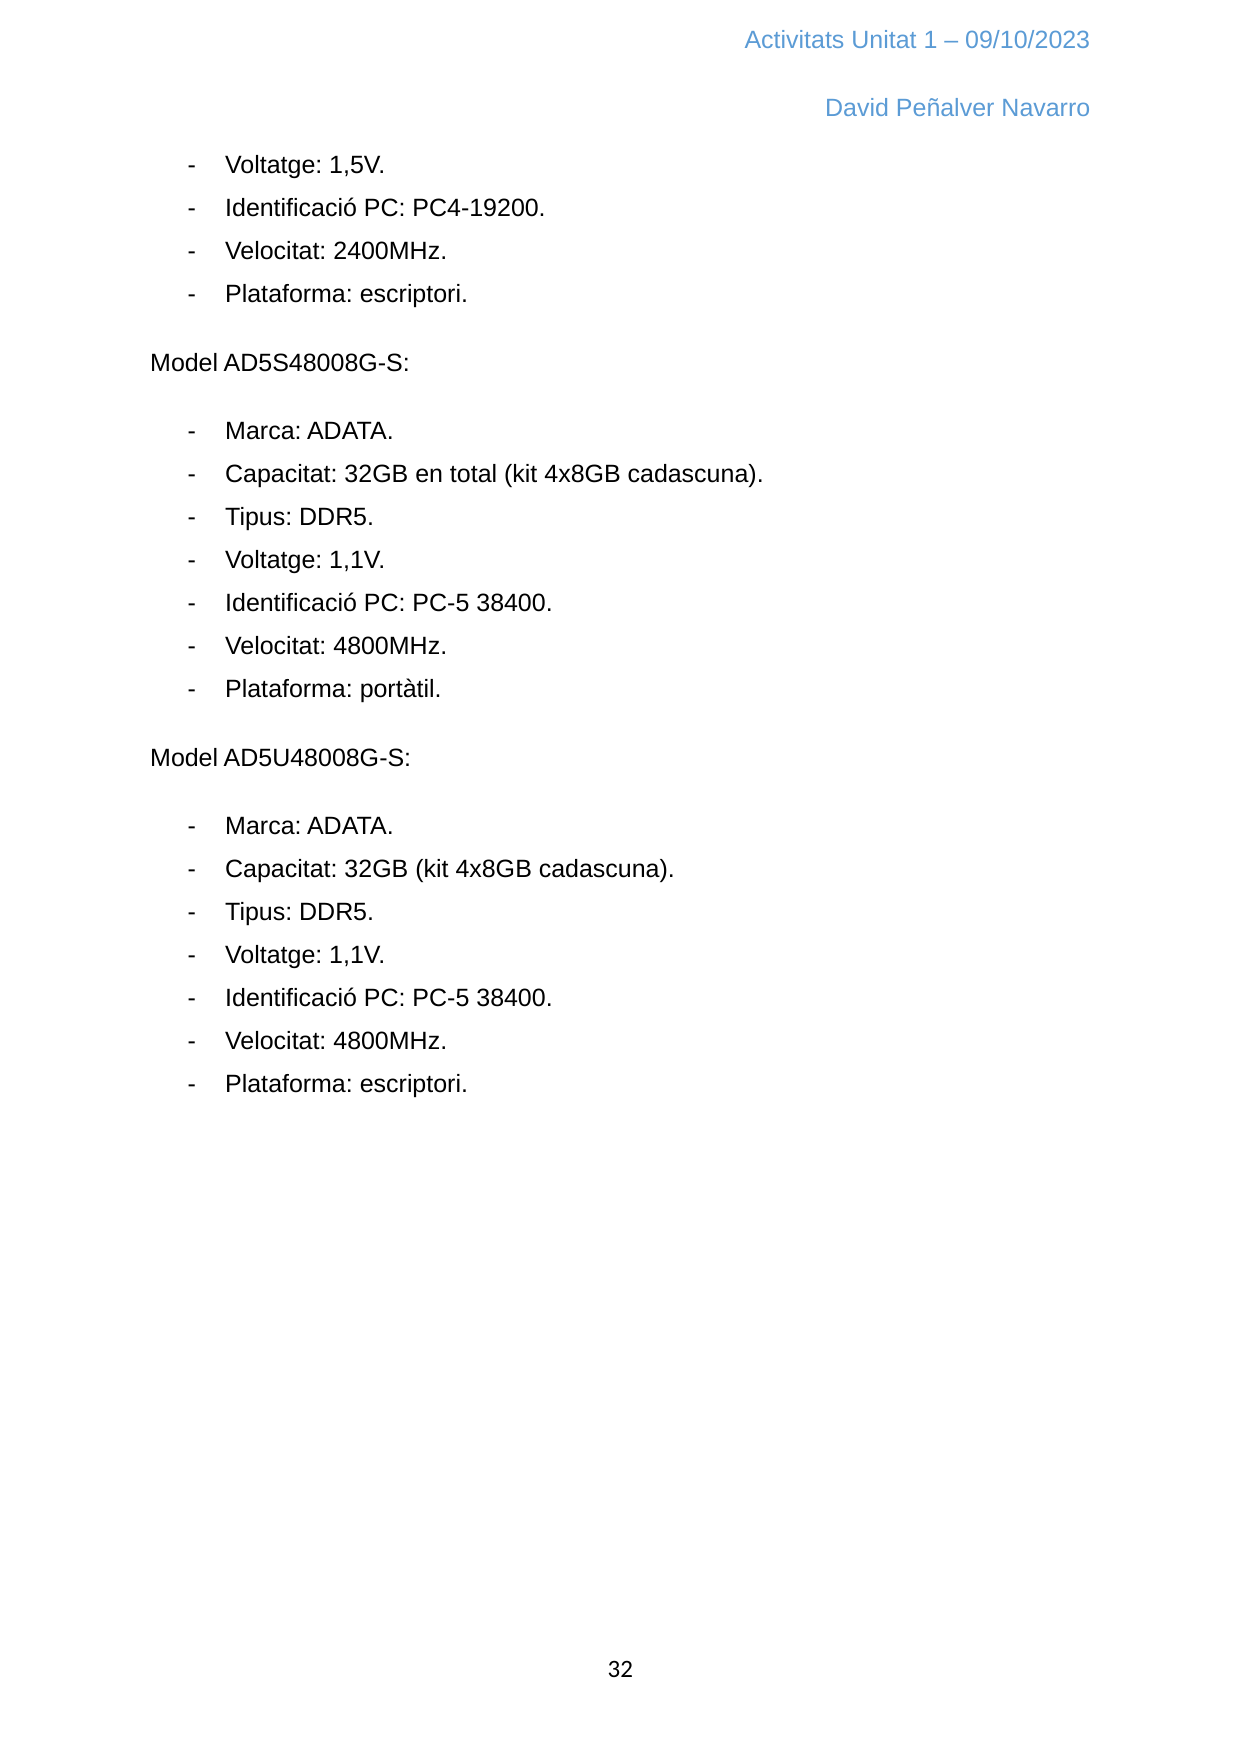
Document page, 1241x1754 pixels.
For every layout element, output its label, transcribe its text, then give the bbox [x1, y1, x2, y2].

list Velocitat: 4800MHz. [187, 1026, 1090, 1055]
list Identificació PC: PC4-19200. [187, 193, 1090, 222]
list Voltatge: 1,1V. [187, 940, 1090, 969]
list Capacitat: 32GB (kit 4x8GB cadascuna). [187, 854, 1090, 882]
list Tipus: DDR5. [187, 502, 1090, 531]
list Plataforma: escriptori. [187, 279, 1090, 308]
list Identificació PC: PC-5 38400. [187, 588, 1090, 617]
list Voltatge: 1,1V. [187, 545, 1090, 574]
list Velocitat: 2400MHz. [187, 236, 1090, 265]
list Identificació PC: PC-5 38400. [187, 983, 1090, 1012]
list Velocitat: 4800MHz. [187, 631, 1090, 660]
list Marca: ADATA. [187, 811, 1090, 839]
list Voltatge: 1,5V. [187, 150, 1090, 179]
text Model AD5U48008G-S: [150, 742, 1090, 771]
list Plataforma: portàtil. [187, 674, 1090, 703]
text Model AD5S48008G-S: [150, 347, 1090, 376]
list Tipus: DDR5. [187, 897, 1090, 926]
list Marca: ADATA. [187, 416, 1090, 444]
list Plataforma: escriptori. [187, 1069, 1090, 1098]
list Capacitat: 32GB en total (kit 4x8GB cadascuna). [187, 459, 1090, 487]
